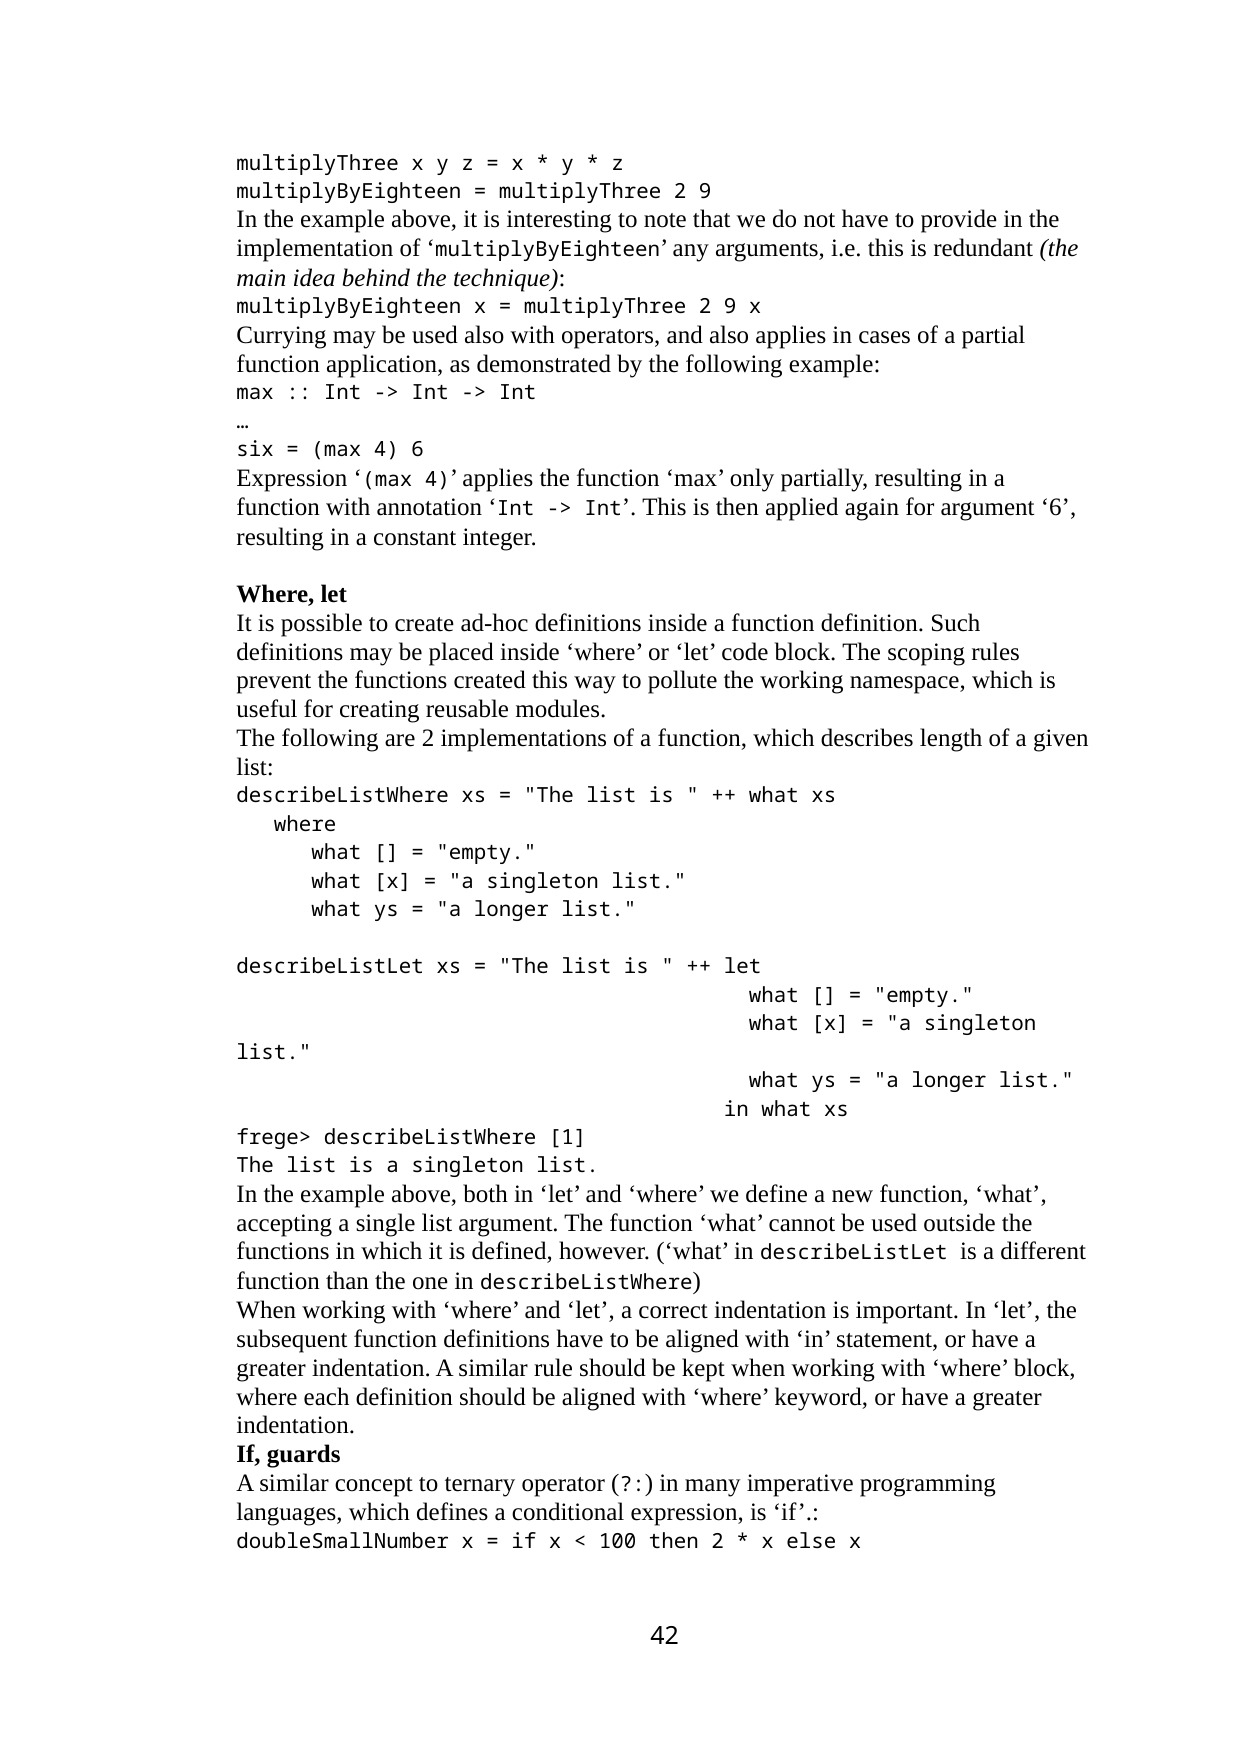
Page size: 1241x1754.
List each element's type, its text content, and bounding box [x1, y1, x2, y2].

text … [236, 406, 1092, 434]
text In the example above, both in ‘let’ and ‘where’ we define a new function, ‘what’, accepting a single list argument. The function ‘what’ cannot be used outside the functions in which it is defined, however. (‘what’ in describeListLet is a different function than the one in describeListWhere) [236, 1179, 1092, 1295]
text frege> describeListWhere [1] [236, 1122, 1092, 1151]
text Currying may be used also with operators, and also applies in cases of a partial function application, as demonstrated by the following example: [236, 320, 1092, 377]
text what [x] = "a singleton list." [236, 866, 1092, 894]
text multiplyThree x y z = x * y * z [236, 148, 1092, 176]
text what ys = "a longer list." [236, 1065, 1092, 1094]
text where [236, 809, 1092, 837]
text If, guards [236, 1439, 1092, 1468]
text Where, let [236, 579, 1092, 608]
text multiplyByEighteen x = multiplyThree 2 9 x [236, 292, 1092, 320]
text doubleSmallNumber x = if x < 100 then 2 * x else x [236, 1526, 1092, 1554]
text in what xs [236, 1094, 1092, 1122]
text When working with ‘where’ and ‘let’, a correct indentation is important. In ‘let’, the subsequent function definitions have to be aligned with ‘in’ statement, or have a greater indentation. A similar rule should be kept when working with ‘where’ block, where each definition should be aligned with ‘where’ keyword, or have a greater indentation. [236, 1295, 1092, 1439]
text six = (max 4) 6 [236, 434, 1092, 463]
text max :: Int -> Int -> Int [236, 377, 1092, 406]
text A similar concept to ternary operator (?:) in many imperative programming languages, which defines a conditional expression, is ‘if’.: [236, 1468, 1092, 1526]
text what [] = "empty." [236, 837, 1092, 866]
text describeListLet xs = "The list is " ++ let [236, 951, 1092, 980]
text what [] = "empty." [236, 980, 1092, 1008]
text what [x] = "a singleton list." [236, 1008, 1092, 1065]
text In the example above, it is interesting to note that we do not have to provide in the implementation of ‘multiplyByEighteen’ any arguments, i.e. this is redundant (the main idea behind the technique): [236, 204, 1092, 292]
text what ys = "a longer list." [236, 894, 1092, 923]
text The list is a singleton list. [236, 1151, 1092, 1179]
text The following are 2 implementations of a function, which describes length of a given list: [236, 723, 1092, 781]
text It is possible to create ad-hoc definitions inside a function definition. Such definitions may be placed inside ‘where’ or ‘let’ code block. The scoping rules prevent the functions created this way to pollute the working namespace, which is useful for creating reusable modules. [236, 608, 1092, 723]
text describeListWhere xs = "The list is " ++ what xs [236, 781, 1092, 809]
text Expression ‘(max 4)’ applies the function ‘max’ only partially, resulting in a function with annotation ‘Int -> Int’. This is then applied again for argument ‘6’, resulting in a constant integer. [236, 463, 1092, 551]
text multiplyByEighteen = multiplyThree 2 9 [236, 176, 1092, 204]
